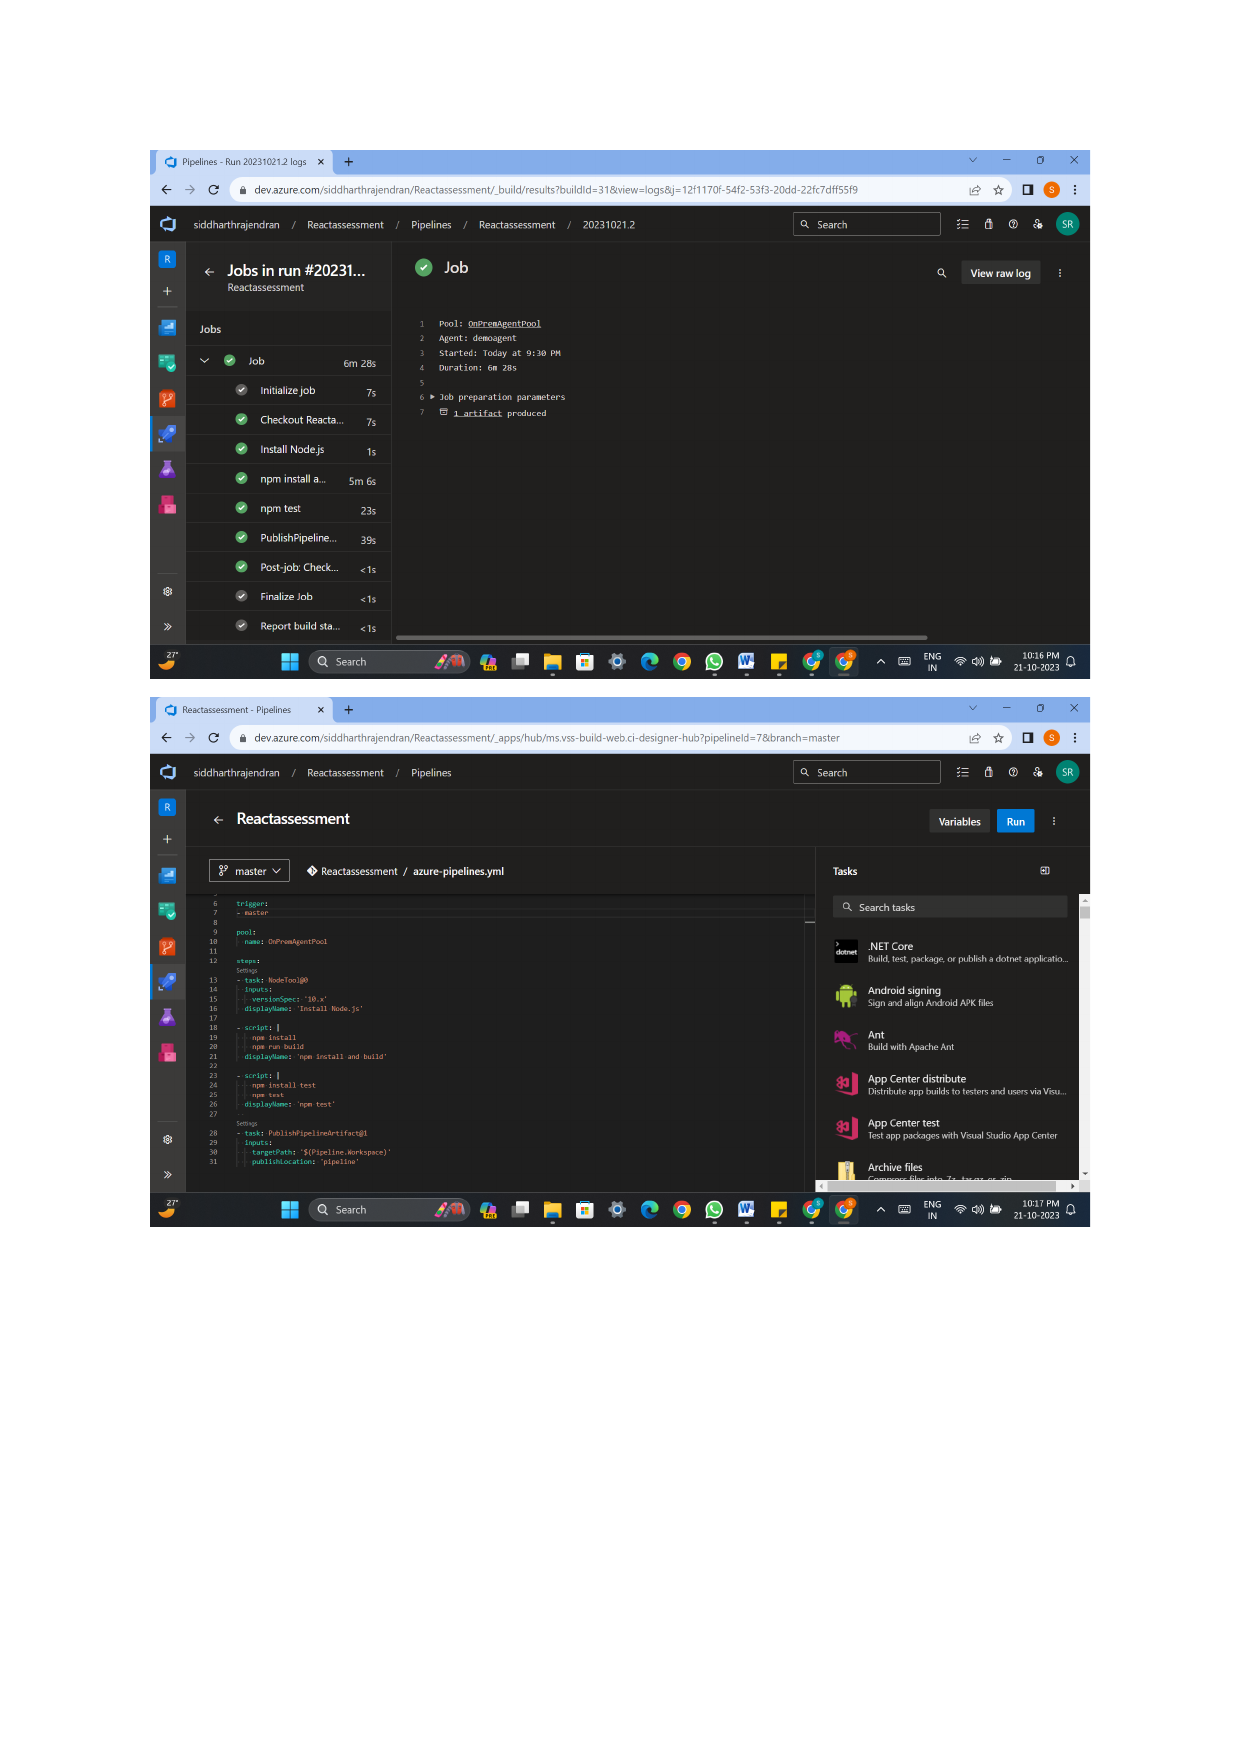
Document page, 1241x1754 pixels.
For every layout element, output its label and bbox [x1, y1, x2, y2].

picture [150, 697, 1091, 1227]
picture [150, 150, 1091, 679]
